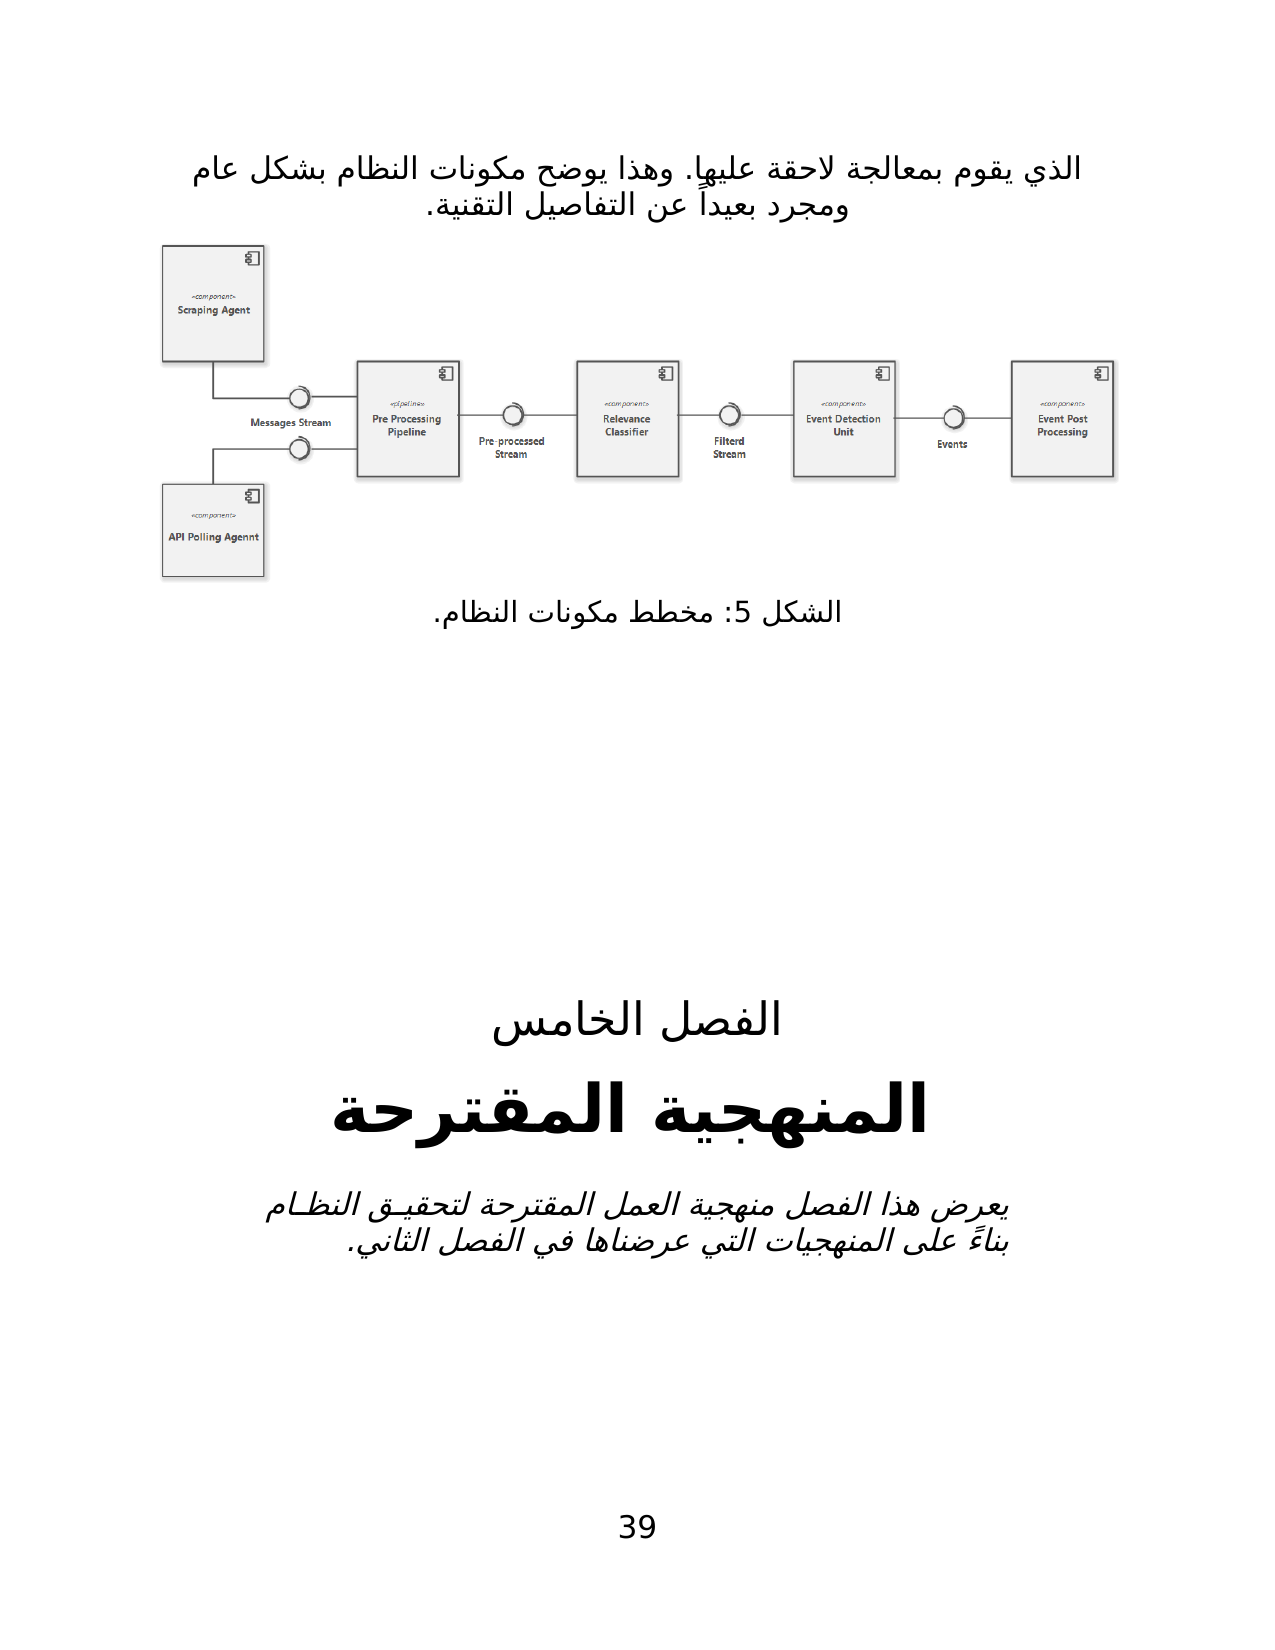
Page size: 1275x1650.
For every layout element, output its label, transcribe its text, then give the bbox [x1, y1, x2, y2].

text يعرض هذا الفصل منهجية العمل المقترحة لتحقيق النظام بناءً على المنهجيات التي عرضناها في الفصل الثاني. [262, 1186, 1009, 1258]
text الشكل 5: مخطط مكونات النظام. [150, 595, 1125, 629]
text المنهجية المقترحة [225, 1071, 1036, 1148]
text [150, 150, 1125, 223]
picture [150, 235, 1125, 583]
text الفصل الخامس [150, 992, 1125, 1046]
